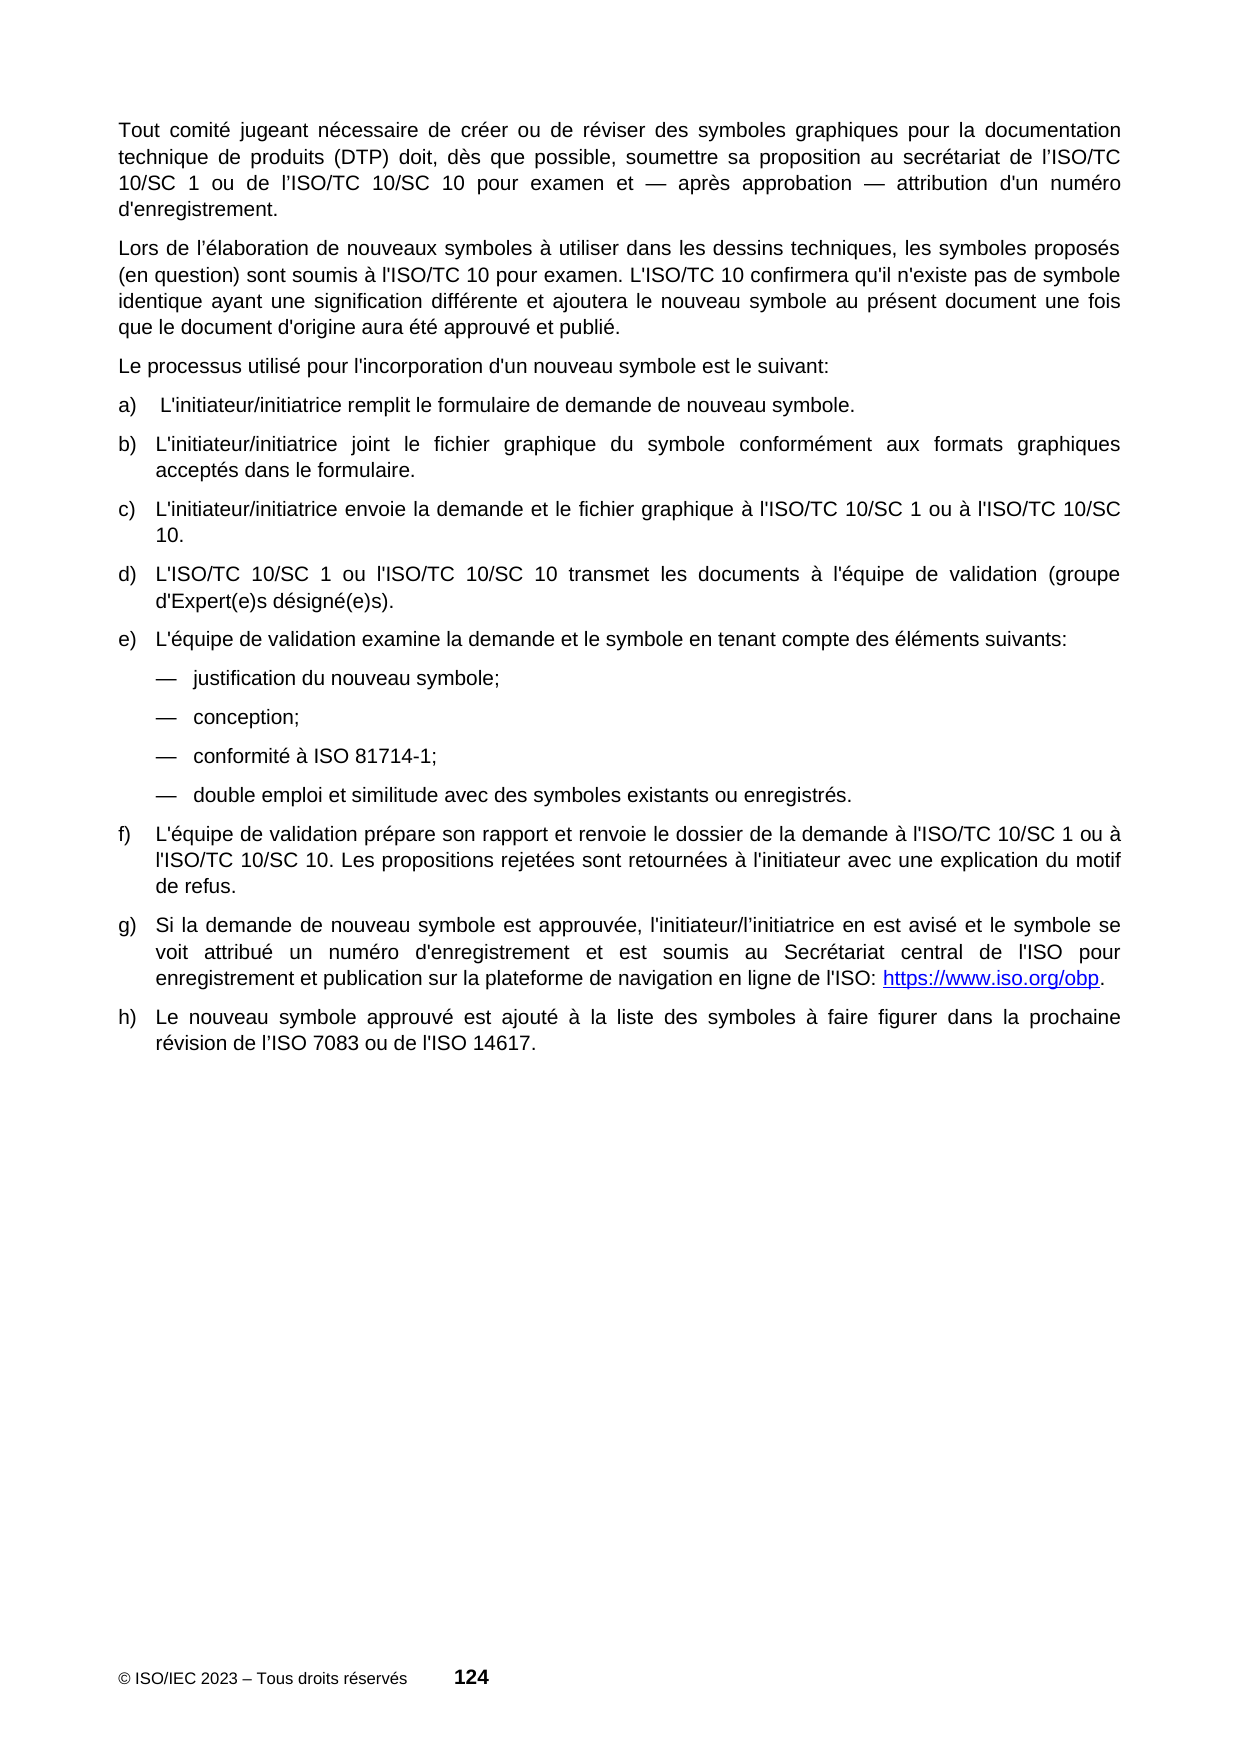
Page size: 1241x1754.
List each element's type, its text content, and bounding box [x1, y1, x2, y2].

text Tout comité jugeant nécessaire de créer ou de réviser des symboles graphiques pour la documentation technique de produits (DTP) doit, dès que possible, soumettre sa proposition au secrétariat de l’ISO/TC 10/SC 1 ou de l’ISO/TC 10/SC 10 pour examen et — après approbation — attribution d'un numéro d'enregistrement. [118, 118, 1122, 221]
list L'initiateur/initiatrice remplit le formulaire de demande de nouveau symbole. [118, 393, 1122, 417]
list L'équipe de validation prépare son rapport et renvoie le dossier de la demande à l'ISO/TC 10/SC 1 ou à l'ISO/TC 10/SC 10. Les propositions rejetées sont retournées à l'initiateur avec une explication du motif de refus. [118, 822, 1122, 898]
text Lors de l’élaboration de nouveaux symboles à utiliser dans les dessins techniques, les symboles proposés (en question) sont soumis à l'ISO/TC 10 pour examen. L'ISO/TC 10 confirmera qu'il n'existe pas de symbole identique ayant une signification différente et ajoutera le nouveau symbole au présent document une fois que le document d'origine aura été approuvé et publié. [118, 236, 1122, 339]
list L'initiateur/initiatrice joint le fichier graphique du symbole conformément aux formats graphiques acceptés dans le formulaire. [118, 432, 1122, 482]
list L'équipe de validation examine la demande et le symbole en tenant compte des éléments suivants: [118, 627, 1122, 651]
list conformité à ISO 81714-1; [156, 744, 1122, 768]
list Si la demande de nouveau symbole est approuvée, l'initiateur/l’initiatrice en est avisé et le symbole se voit attribué un numéro d'enregistrement et est soumis au Secrétariat central de l'ISO pour enregistrement et publication sur la plateforme de navigation en ligne de l'ISO: https://www.iso.org/obp. [118, 913, 1122, 990]
text Le processus utilisé pour l'incorporation d'un nouveau symbole est le suivant: [118, 354, 1122, 378]
list justification du nouveau symbole; [156, 666, 1122, 690]
list L'ISO/TC 10/SC 1 ou l'ISO/TC 10/SC 10 transmet les documents à l'équipe de validation (groupe d'Expert(e)s désigné(e)s). [118, 562, 1122, 612]
list conception; [156, 705, 1122, 729]
list Le nouveau symbole approuvé est ajouté à la liste des symboles à faire figurer dans la prochaine révision de l’ISO 7083 ou de l'ISO 14617. [118, 1005, 1122, 1055]
list L'initiateur/initiatrice envoie la demande et le fichier graphique à l'ISO/TC 10/SC 1 ou à l'ISO/TC 10/SC 10. [118, 497, 1122, 547]
list double emploi et similitude avec des symboles existants ou enregistrés. [156, 783, 1122, 807]
